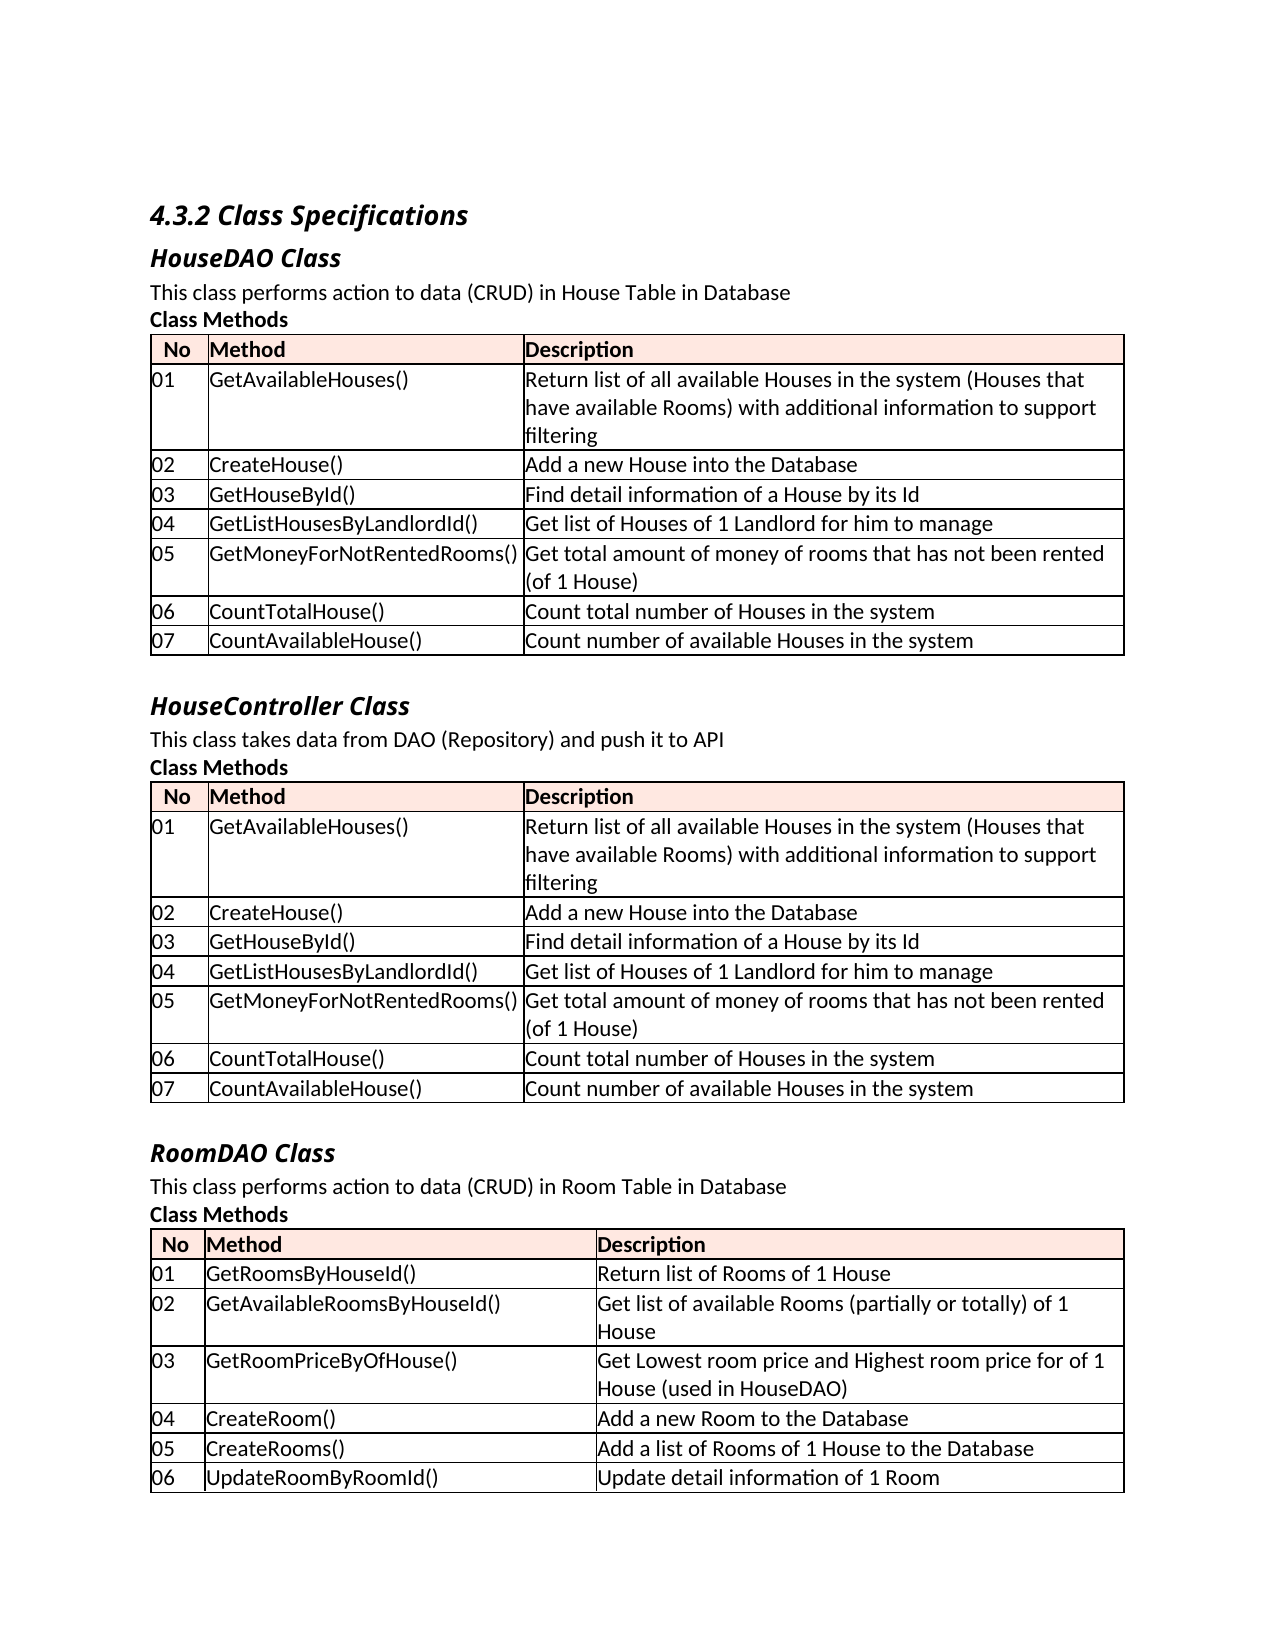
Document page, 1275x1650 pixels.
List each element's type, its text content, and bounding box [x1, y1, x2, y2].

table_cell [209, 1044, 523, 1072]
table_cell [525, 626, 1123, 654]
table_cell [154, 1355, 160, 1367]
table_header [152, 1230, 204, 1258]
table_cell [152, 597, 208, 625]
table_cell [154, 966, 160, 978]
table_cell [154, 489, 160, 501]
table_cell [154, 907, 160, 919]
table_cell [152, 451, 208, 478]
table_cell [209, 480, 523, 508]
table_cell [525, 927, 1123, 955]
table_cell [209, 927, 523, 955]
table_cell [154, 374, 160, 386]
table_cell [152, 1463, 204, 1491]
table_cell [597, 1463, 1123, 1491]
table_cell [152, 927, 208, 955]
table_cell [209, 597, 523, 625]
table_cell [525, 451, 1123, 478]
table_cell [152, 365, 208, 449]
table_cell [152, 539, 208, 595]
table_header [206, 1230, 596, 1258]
subtitle RoomDAO Class [150, 1135, 1125, 1169]
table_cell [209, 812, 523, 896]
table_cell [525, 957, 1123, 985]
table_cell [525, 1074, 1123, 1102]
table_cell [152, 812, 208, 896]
subtitle HouseDAO Class [150, 241, 1125, 275]
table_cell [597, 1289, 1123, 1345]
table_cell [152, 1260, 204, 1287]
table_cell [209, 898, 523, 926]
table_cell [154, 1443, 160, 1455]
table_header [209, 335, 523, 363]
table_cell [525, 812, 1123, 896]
text This class performs action to data (CRUD) in House Table in Database [150, 278, 1125, 306]
text Class Methods [150, 753, 1125, 781]
subtitle HouseController Class [150, 688, 1125, 722]
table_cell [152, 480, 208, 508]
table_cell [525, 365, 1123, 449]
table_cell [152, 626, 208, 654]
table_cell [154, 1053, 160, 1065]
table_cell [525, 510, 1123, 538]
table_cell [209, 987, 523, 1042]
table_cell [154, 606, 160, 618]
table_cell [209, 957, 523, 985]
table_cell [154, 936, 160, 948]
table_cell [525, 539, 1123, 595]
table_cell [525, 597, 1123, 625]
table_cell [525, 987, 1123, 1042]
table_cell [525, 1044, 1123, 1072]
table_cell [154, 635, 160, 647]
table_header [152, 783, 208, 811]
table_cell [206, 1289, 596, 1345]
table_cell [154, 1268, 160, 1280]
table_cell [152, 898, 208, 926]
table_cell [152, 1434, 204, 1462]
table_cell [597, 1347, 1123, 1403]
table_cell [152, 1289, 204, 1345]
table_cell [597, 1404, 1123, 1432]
subtitle 4.3.2 Class Specifications [150, 197, 1125, 234]
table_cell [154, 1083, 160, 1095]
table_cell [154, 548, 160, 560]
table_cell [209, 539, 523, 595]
text Class Methods [150, 306, 1125, 334]
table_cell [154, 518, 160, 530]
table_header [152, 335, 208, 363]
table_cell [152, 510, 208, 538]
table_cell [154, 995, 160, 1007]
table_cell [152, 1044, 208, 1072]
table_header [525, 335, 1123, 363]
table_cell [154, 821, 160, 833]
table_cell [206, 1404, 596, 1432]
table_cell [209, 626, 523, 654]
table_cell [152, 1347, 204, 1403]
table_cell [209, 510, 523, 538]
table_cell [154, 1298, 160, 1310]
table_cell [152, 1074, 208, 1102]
text This class performs action to data (CRUD) in Room Table in Database [150, 1172, 1125, 1200]
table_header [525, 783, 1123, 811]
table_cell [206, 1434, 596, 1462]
text This class takes data from DAO (Repository) and push it to API [150, 725, 1125, 753]
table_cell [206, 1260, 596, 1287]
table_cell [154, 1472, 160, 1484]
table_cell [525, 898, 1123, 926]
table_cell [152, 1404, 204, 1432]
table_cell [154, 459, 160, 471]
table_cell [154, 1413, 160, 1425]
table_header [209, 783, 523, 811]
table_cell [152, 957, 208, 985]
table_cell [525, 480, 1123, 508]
text Class Methods [150, 1200, 1125, 1228]
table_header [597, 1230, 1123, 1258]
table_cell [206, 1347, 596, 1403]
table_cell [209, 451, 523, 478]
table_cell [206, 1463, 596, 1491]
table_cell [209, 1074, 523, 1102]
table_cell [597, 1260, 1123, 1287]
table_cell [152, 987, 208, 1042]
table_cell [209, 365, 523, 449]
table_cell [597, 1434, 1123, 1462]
